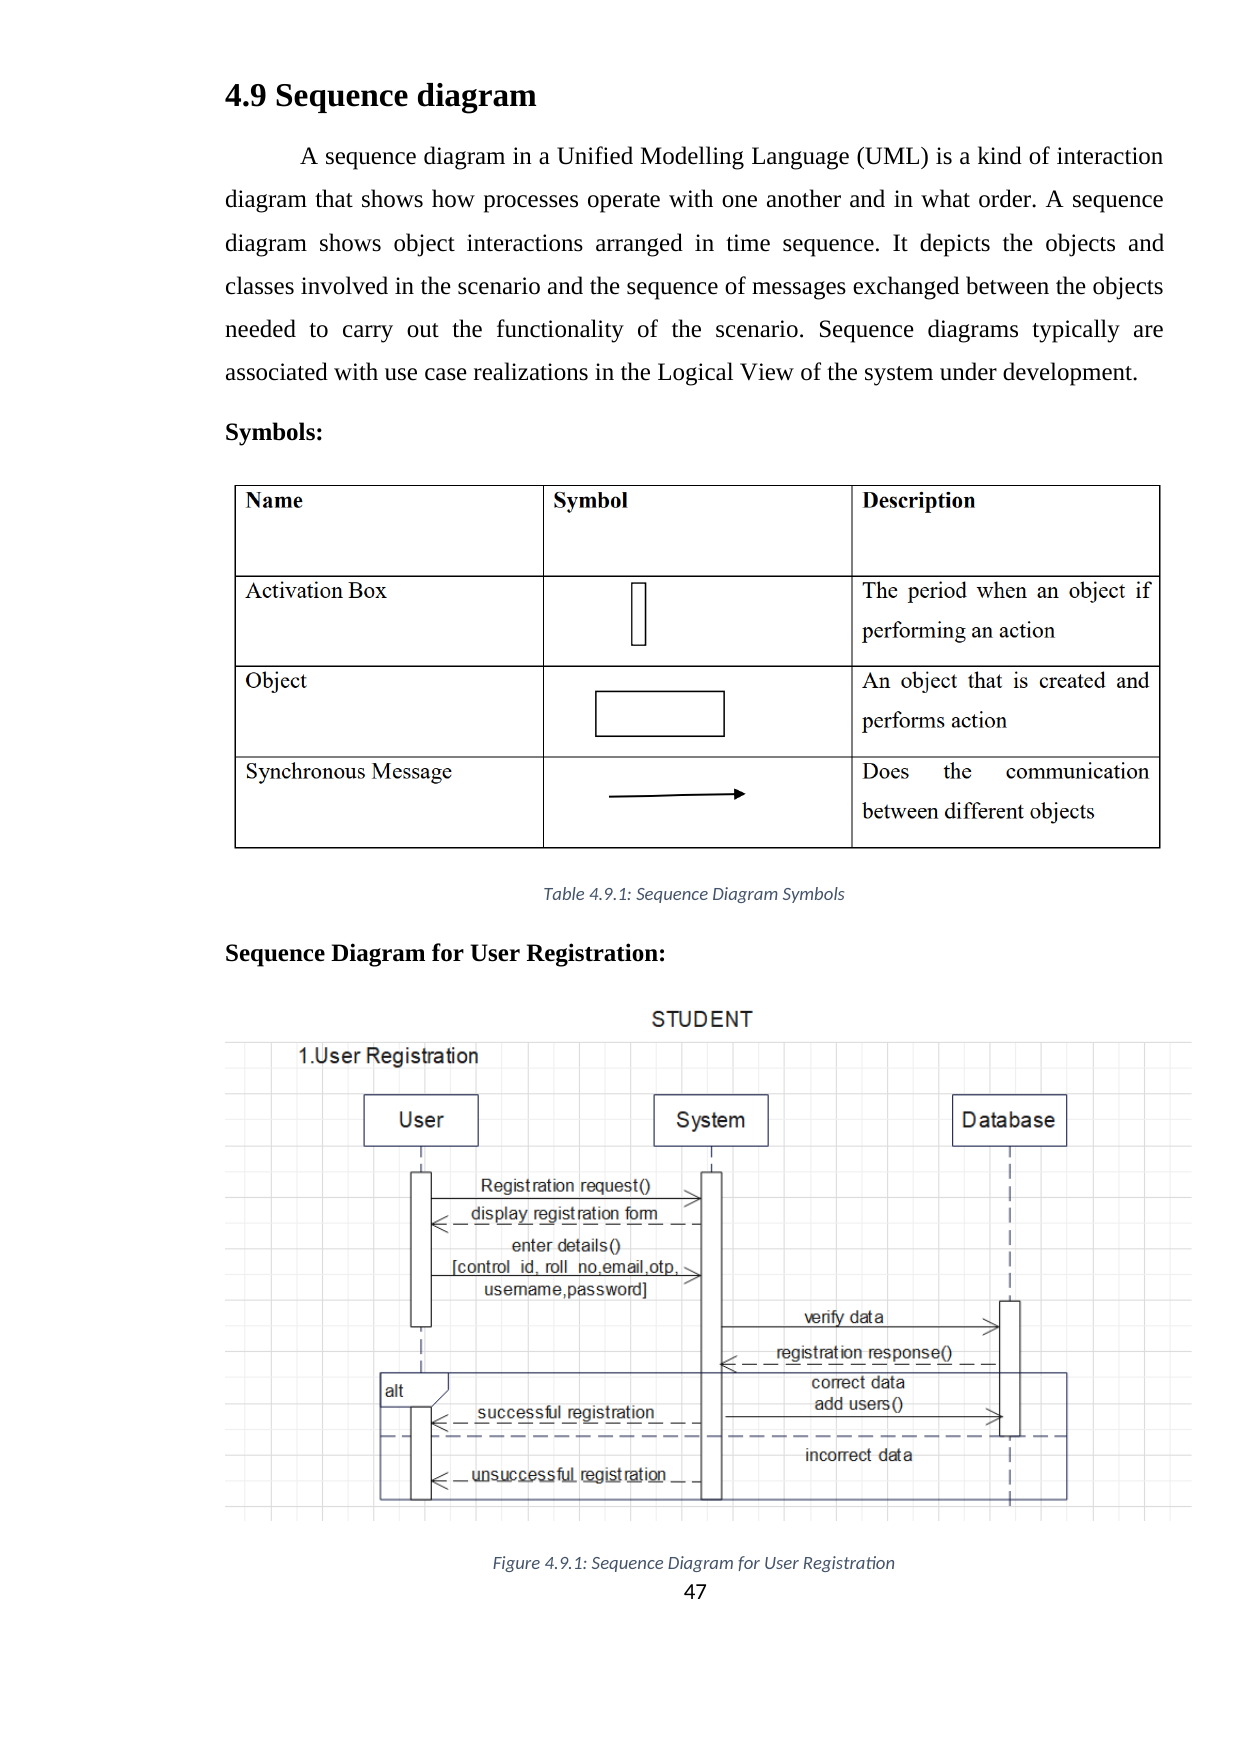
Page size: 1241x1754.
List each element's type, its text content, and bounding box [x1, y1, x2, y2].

picture [225, 997, 1192, 1521]
text Figure 4.9.1: Sequence Diagram for User Registration [225, 1551, 1165, 1574]
subtitle 4.9 Sequence diagram [225, 75, 1165, 113]
picture [225, 476, 1166, 852]
text A sequence diagram in a Unified Modelling Language (UML) is a kind of interaction diagram that shows how processes operate with one another and in what order. A sequence diagram shows object interactions arranged in time sequence. It depicts the objects and classes involved in the scenario and the sequence of messages exchanged between the objects needed to carry out the functionality of the scenario. Sequence diagrams typically are associated with use case realizations in the Logical View of the system under development. [225, 141, 1165, 386]
text Symbols: [225, 417, 1165, 446]
text Table 4.9.1: Sequence Diagram Symbols [225, 882, 1165, 905]
text Sequence Diagram for User Registration: [225, 938, 1165, 966]
